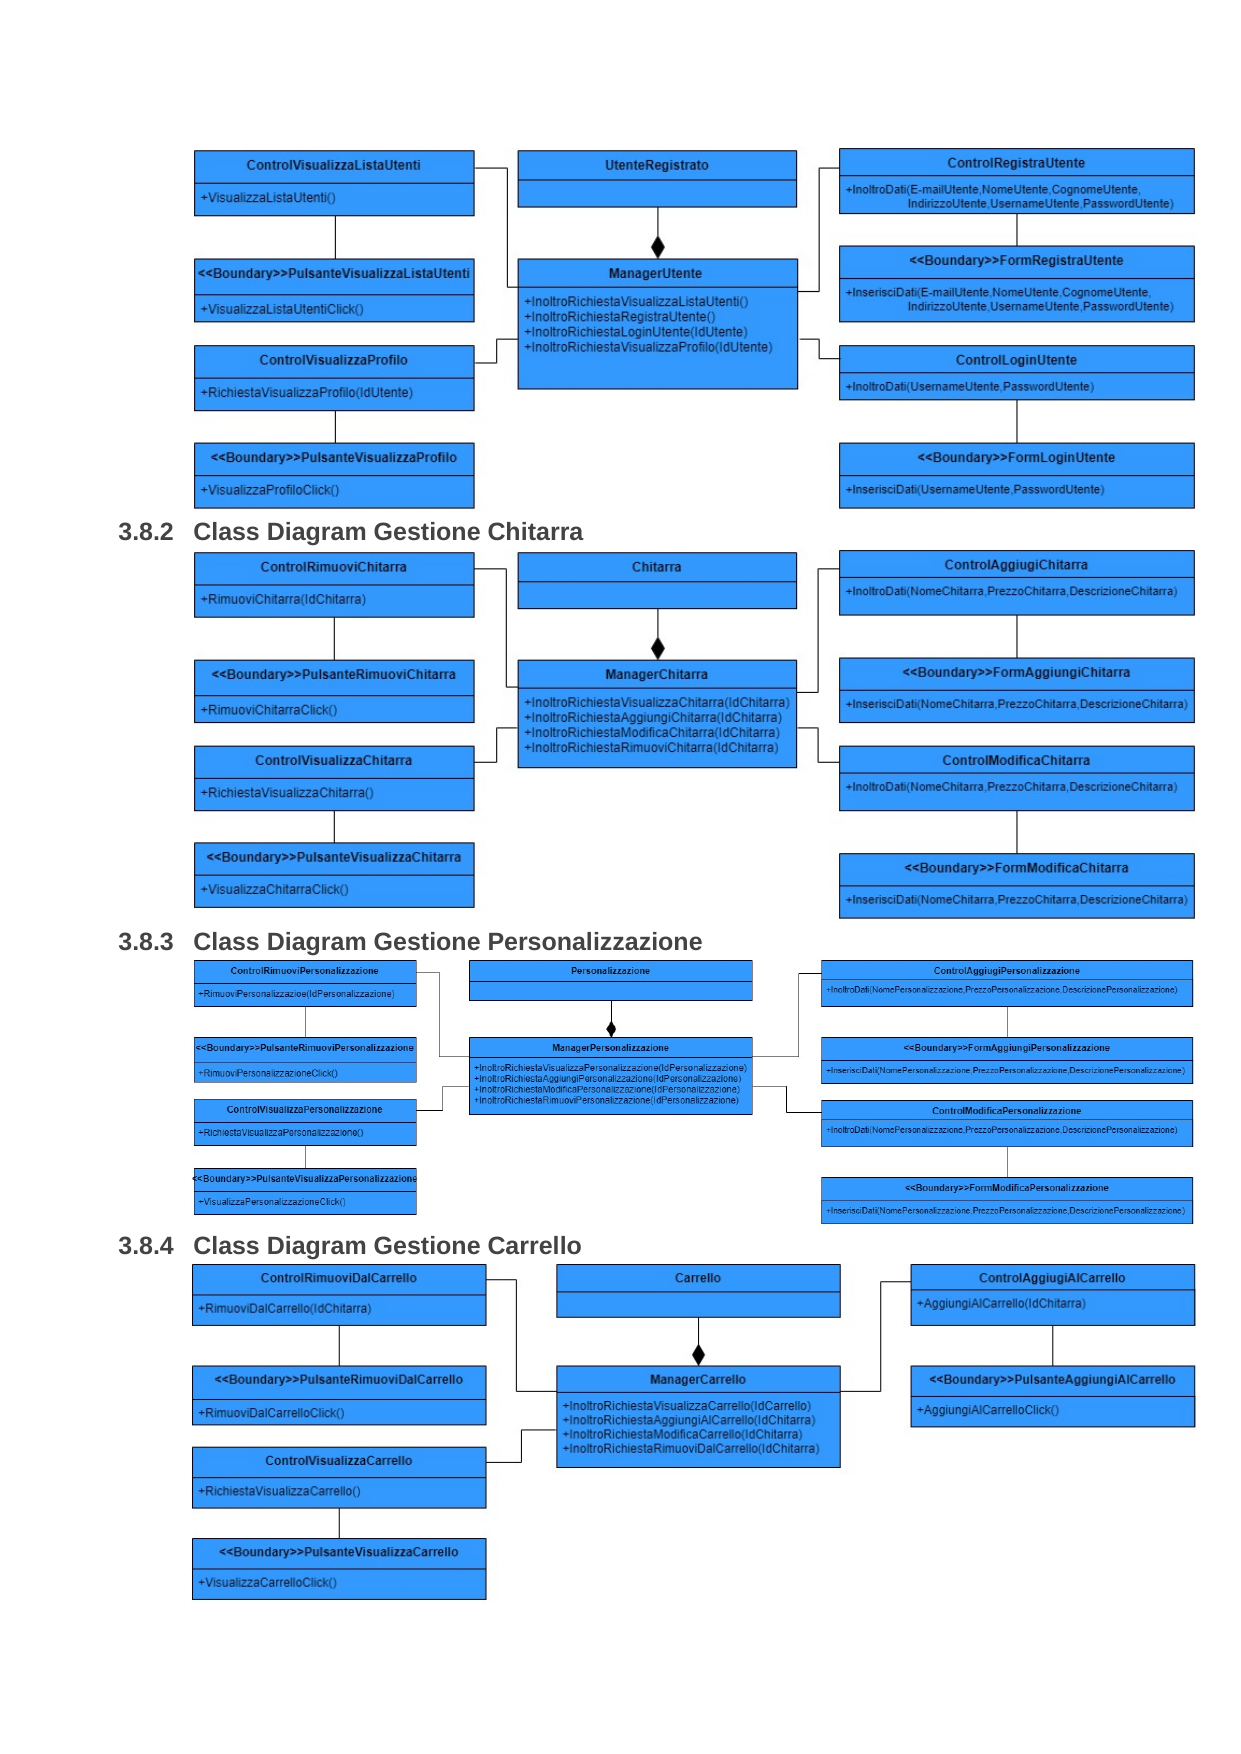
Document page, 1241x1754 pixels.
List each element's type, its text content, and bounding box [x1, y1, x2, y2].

list Class Diagram Gestione Personalizzazione [118, 927, 1122, 956]
list Class Diagram Gestione Chitarra [118, 517, 1122, 545]
picture [193, 549, 1196, 923]
picture [191, 1263, 1197, 1604]
picture [193, 147, 1196, 513]
list Class Diagram Gestione Carrello [118, 1231, 1122, 1260]
picture [191, 959, 1194, 1227]
